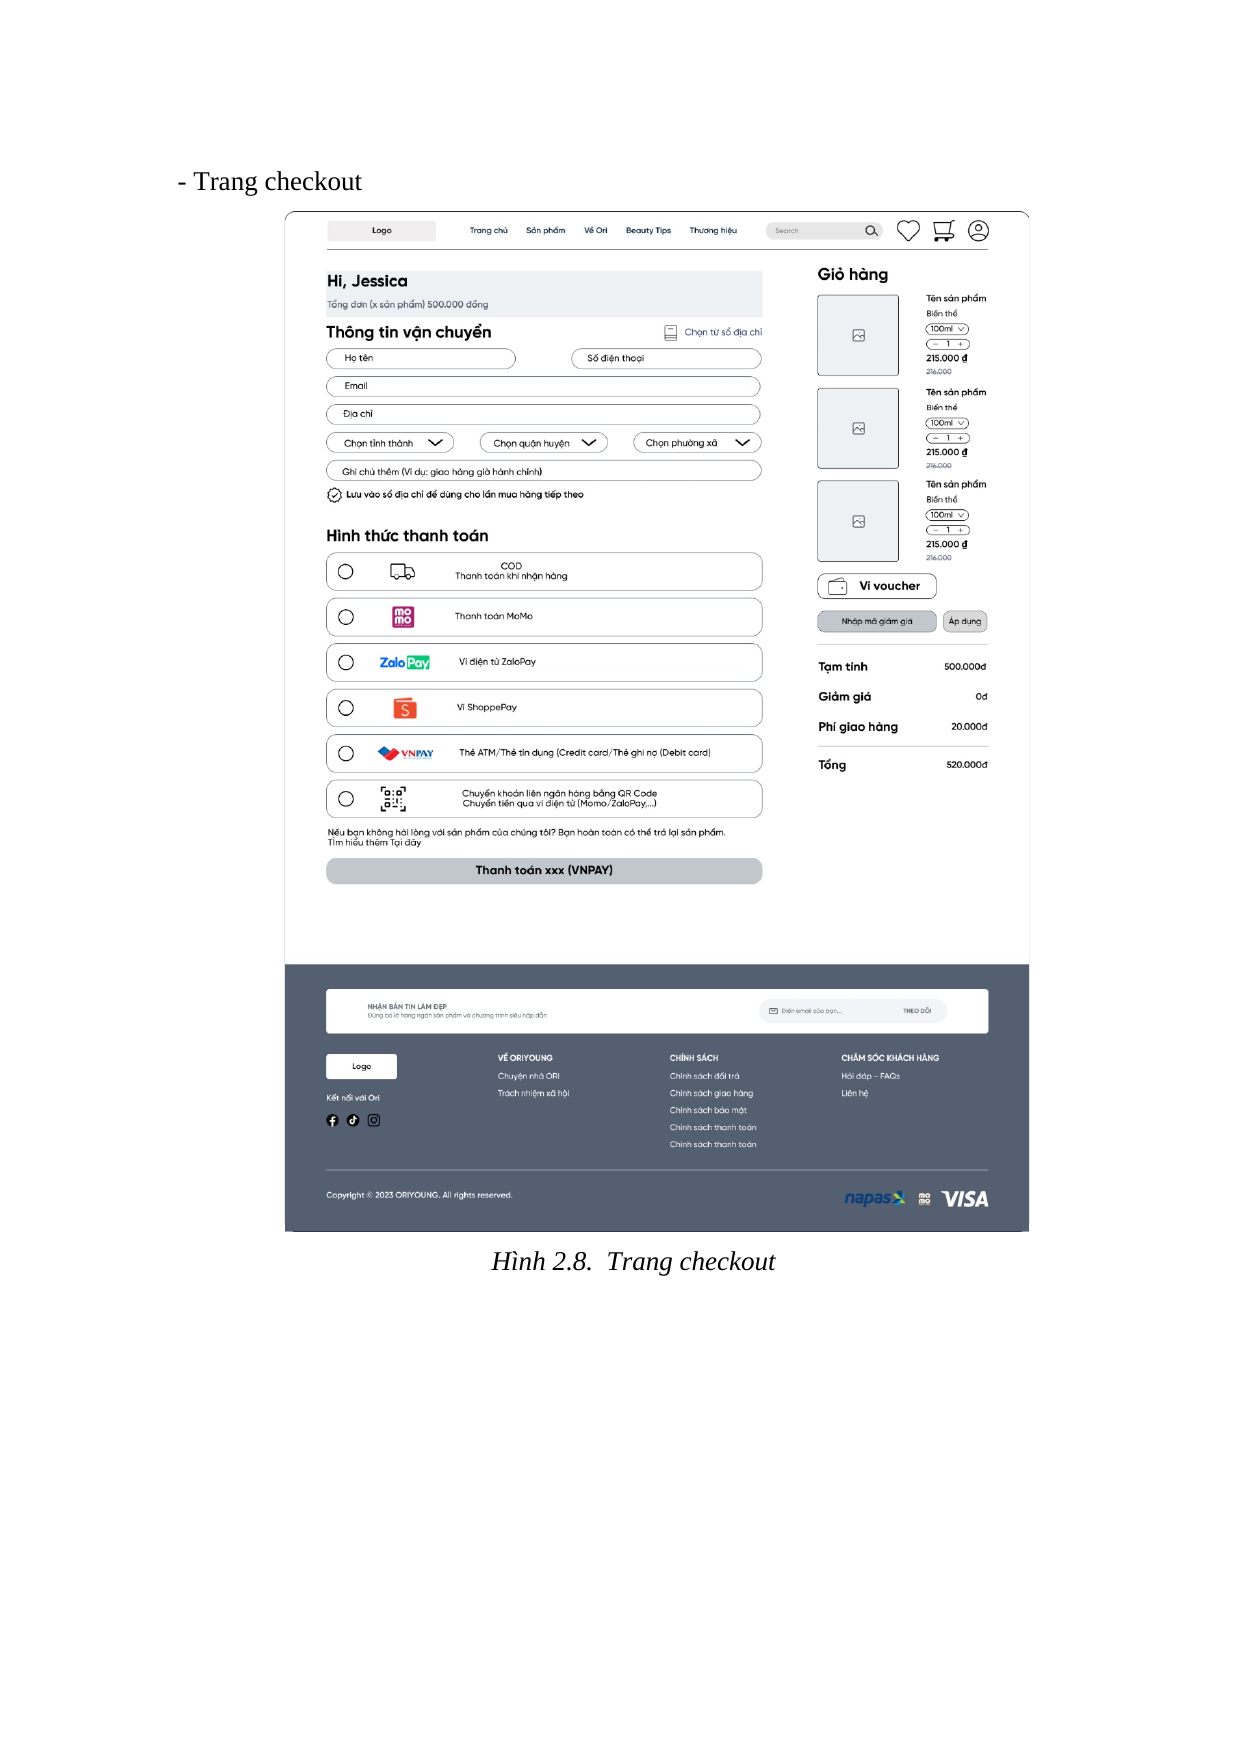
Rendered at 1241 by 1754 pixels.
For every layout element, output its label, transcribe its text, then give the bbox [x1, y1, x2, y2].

text - Trang checkout [177, 165, 1092, 196]
picture [284, 211, 1030, 1232]
